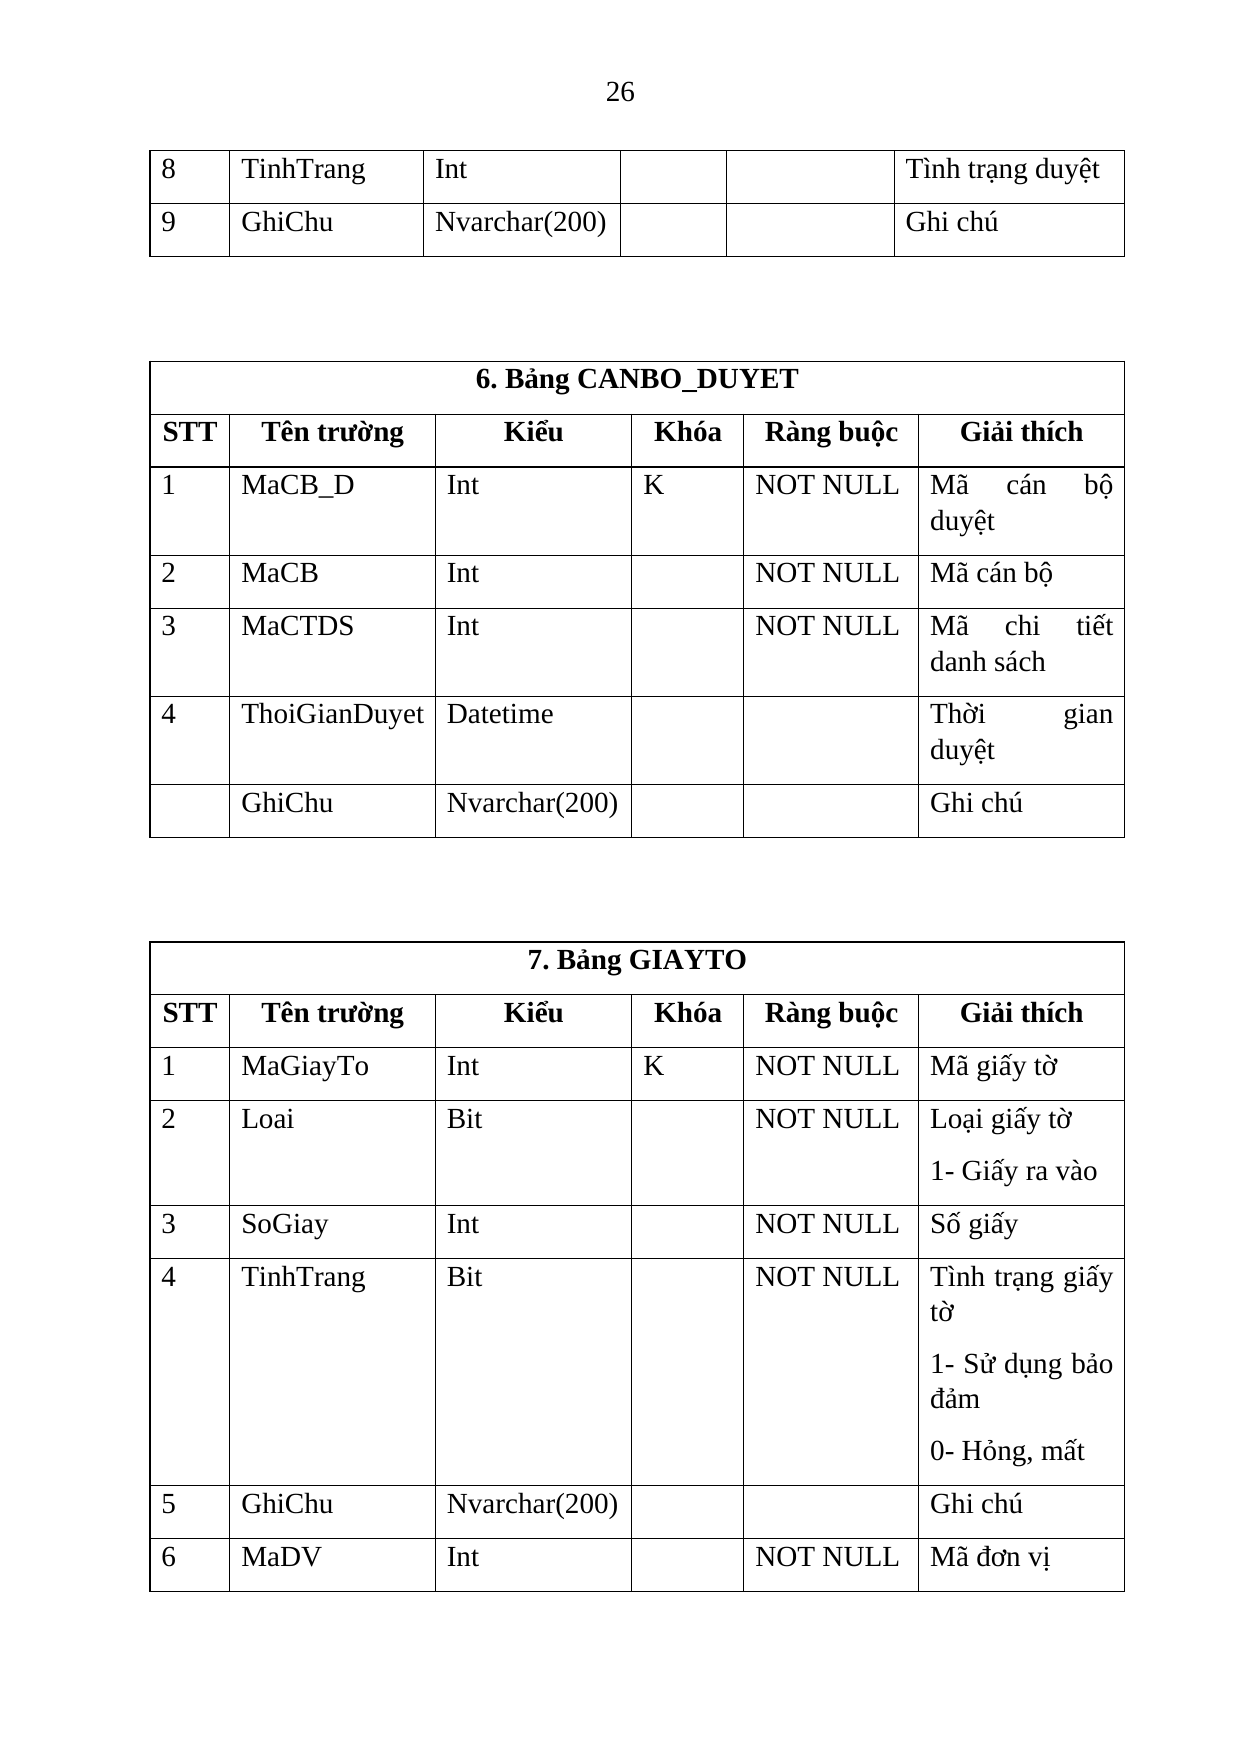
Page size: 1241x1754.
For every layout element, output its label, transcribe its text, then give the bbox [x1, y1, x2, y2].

table_header 7. Bảng GIAYTO [151, 943, 1124, 994]
table_cell [632, 1206, 743, 1258]
table_cell 2 [151, 556, 229, 607]
table_cell [744, 785, 918, 837]
table_cell [632, 785, 743, 837]
table_cell Ghi chú [919, 1486, 1124, 1538]
table_cell 4 [151, 1259, 229, 1485]
table_cell K [632, 1048, 743, 1100]
table_cell [632, 1486, 743, 1538]
table_cell [632, 1259, 743, 1485]
table_cell Tình trạng duyệt [895, 151, 1124, 203]
table_cell [621, 204, 726, 256]
table_cell 5 [151, 1486, 229, 1538]
table_cell STT [151, 415, 229, 466]
table_cell TinhTrang [230, 151, 423, 203]
table_cell GhiChu [230, 785, 435, 837]
table_cell [727, 151, 894, 203]
table_cell Mã giấy tờ [919, 1048, 1124, 1100]
table_cell [632, 1101, 743, 1205]
table_cell 3 [151, 1206, 229, 1258]
table_cell Khóa [632, 995, 743, 1047]
table_cell MaCTDS [230, 609, 435, 696]
table_cell 1 [151, 1048, 229, 1100]
table_cell 3 [151, 609, 229, 696]
table_cell Số giấy [919, 1206, 1124, 1258]
table_cell Int [436, 1206, 631, 1258]
table_cell NOT NULL [744, 468, 918, 554]
table_cell NOT NULL [744, 1206, 918, 1258]
table_cell Mã cán bộ [919, 556, 1124, 607]
table_cell [632, 697, 743, 784]
table_cell [632, 556, 743, 607]
table_cell Int [436, 609, 631, 696]
table_cell Kiểu [436, 995, 631, 1047]
table_cell MaGiayTo [230, 1048, 435, 1100]
table_cell Mã chi tiết danh sách [919, 609, 1124, 696]
table_cell Tình trạng giấy tờ 1- Sử dụng bảo đảm 0- Hỏng, mất [919, 1259, 1124, 1485]
table_cell 2 [151, 1101, 229, 1205]
table_cell Thời gian duyệt [919, 697, 1124, 784]
table_cell 8 [151, 151, 229, 203]
table_cell Mã đơn vị [919, 1539, 1124, 1591]
table_cell [621, 151, 726, 203]
table_cell 1 [151, 468, 229, 554]
table_cell Ghi chú [895, 204, 1124, 256]
table_cell Ghi chú [919, 785, 1124, 837]
table_cell NOT NULL [744, 1539, 918, 1591]
table_cell NOT NULL [744, 556, 918, 607]
table_cell Int [436, 556, 631, 607]
table_cell Int [424, 151, 620, 203]
table_cell SoGiay [230, 1206, 435, 1258]
table_cell K [632, 468, 743, 554]
table_header 6. Bảng CANBO_DUYET [151, 362, 1124, 413]
table_cell Mã cán bộ duyệt [919, 468, 1124, 554]
table_cell Giải thích [919, 995, 1124, 1047]
table_cell Int [436, 1048, 631, 1100]
table_cell Int [436, 468, 631, 554]
table_cell 4 [151, 697, 229, 784]
table_cell Kiểu [436, 415, 631, 466]
table_cell Giải thích [919, 415, 1124, 466]
table_cell 9 [151, 204, 229, 256]
table_cell 6 [151, 1539, 229, 1591]
table_cell [632, 1539, 743, 1591]
table_cell [744, 1486, 918, 1538]
table_cell [151, 785, 229, 837]
table_cell NOT NULL [744, 609, 918, 696]
table_cell MaDV [230, 1539, 435, 1591]
table_cell Bit [436, 1259, 631, 1485]
table_cell [744, 697, 918, 784]
table_cell GhiChu [230, 1486, 435, 1538]
table_cell Khóa [632, 415, 743, 466]
table_cell Int [436, 1539, 631, 1591]
table_cell Tên trường [230, 415, 435, 466]
table_cell Nvarchar(200) [436, 1486, 631, 1538]
table_cell MaCB [230, 556, 435, 607]
table_cell Bit [436, 1101, 631, 1205]
table_cell Loại giấy tờ 1- Giấy ra vào [919, 1101, 1124, 1205]
table_cell Ràng buộc [744, 995, 918, 1047]
table_cell Ràng buộc [744, 415, 918, 466]
table_cell [727, 204, 894, 256]
table_cell Nvarchar(200) [436, 785, 631, 837]
table_cell GhiChu [230, 204, 423, 256]
table_cell NOT NULL [744, 1048, 918, 1100]
table_cell Loai [230, 1101, 435, 1205]
table_cell NOT NULL [744, 1259, 918, 1485]
table_cell [632, 609, 743, 696]
table_cell NOT NULL [744, 1101, 918, 1205]
table_cell ThoiGianDuyet [230, 697, 435, 784]
table_cell Tên trường [230, 995, 435, 1047]
table_cell Datetime [436, 697, 631, 784]
table_cell TinhTrang [230, 1259, 435, 1485]
table_cell STT [151, 995, 229, 1047]
table_cell MaCB_D [230, 468, 435, 554]
table_cell Nvarchar(200) [424, 204, 620, 256]
